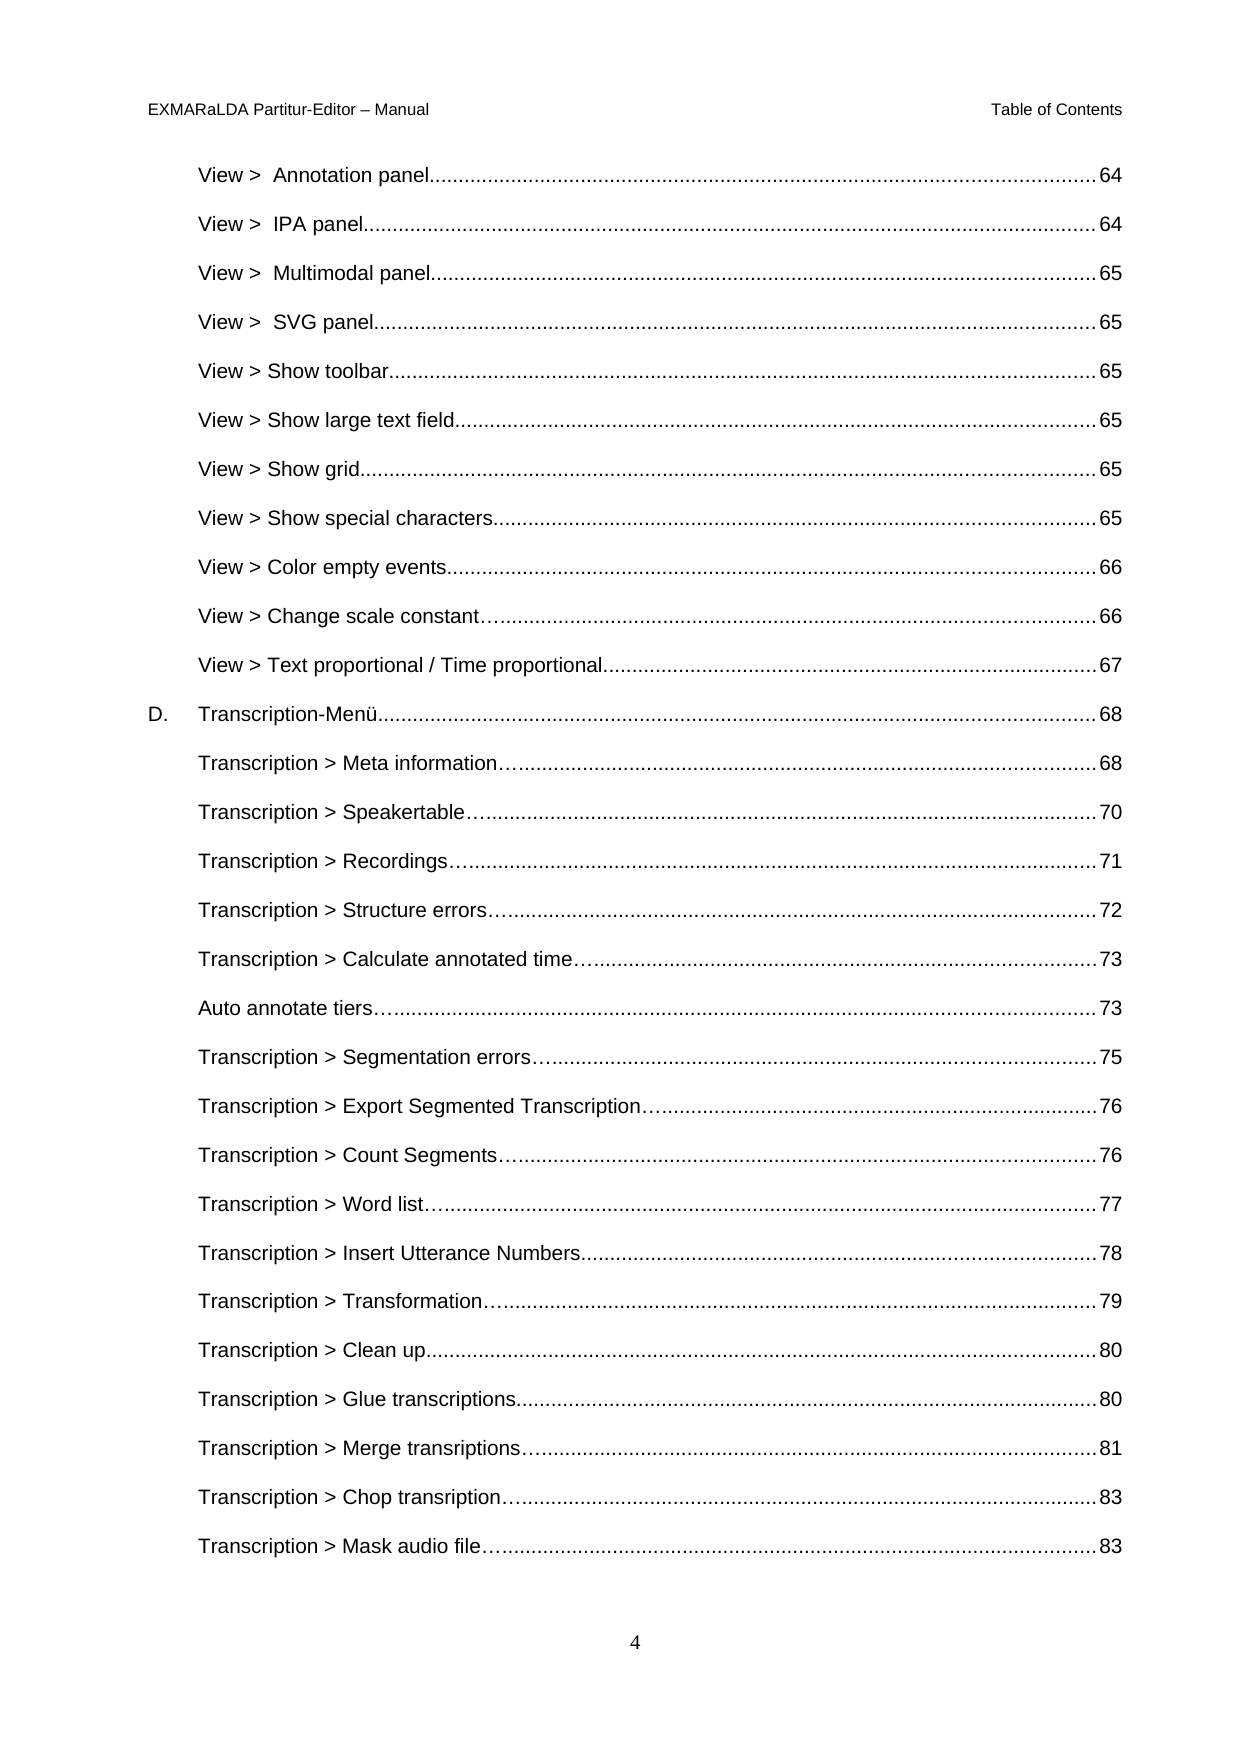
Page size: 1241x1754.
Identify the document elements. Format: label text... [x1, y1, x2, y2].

text View > Show toolbar 65 [198, 359, 1122, 383]
text Transcription > Calculate annotated time… 73 [198, 947, 1122, 971]
text Transcription > Recordings… 71 [198, 849, 1122, 873]
text Transcription > Clean up... 80 [198, 1338, 1122, 1362]
text View > SVG panel 65 [198, 310, 1122, 334]
text Transcription > Chop transription… 83 [198, 1485, 1122, 1509]
text Transcription > Glue transcriptions... 80 [198, 1387, 1122, 1411]
text Transcription > Count Segments… 76 [198, 1142, 1122, 1166]
text Transcription > Transformation… 79 [198, 1289, 1122, 1313]
text Transcription > Structure errors… 72 [198, 898, 1122, 922]
text View > Show special characters 65 [198, 506, 1122, 530]
text D. Transcription-Menü 68 [148, 702, 1122, 726]
text Transcription > Speakertable… 70 [198, 800, 1122, 824]
text Transcription > Export Segmented Transcription… 76 [198, 1093, 1122, 1117]
text Auto annotate tiers… 73 [198, 996, 1122, 1019]
text View > IPA panel 64 [198, 212, 1122, 236]
text View > Show large text field 65 [198, 408, 1122, 432]
text Transcription > Word list… 77 [198, 1191, 1122, 1215]
text View > Change scale constant… 66 [198, 604, 1122, 628]
text Transcription > Meta information… 68 [198, 751, 1122, 775]
text View > Color empty events 66 [198, 555, 1122, 579]
text Transcription > Segmentation errors… 75 [198, 1044, 1122, 1068]
text Transcription > Insert Utterance Numbers 78 [198, 1240, 1122, 1264]
text View > Annotation panel 64 [198, 163, 1122, 187]
text Transcription > Merge transriptions… 81 [198, 1436, 1122, 1460]
text View > Multimodal panel 65 [198, 261, 1122, 285]
text View > Text proportional / Time proportional 67 [198, 653, 1122, 677]
text View > Show grid 65 [198, 457, 1122, 481]
text Transcription > Mask audio file… 83 [198, 1534, 1122, 1558]
